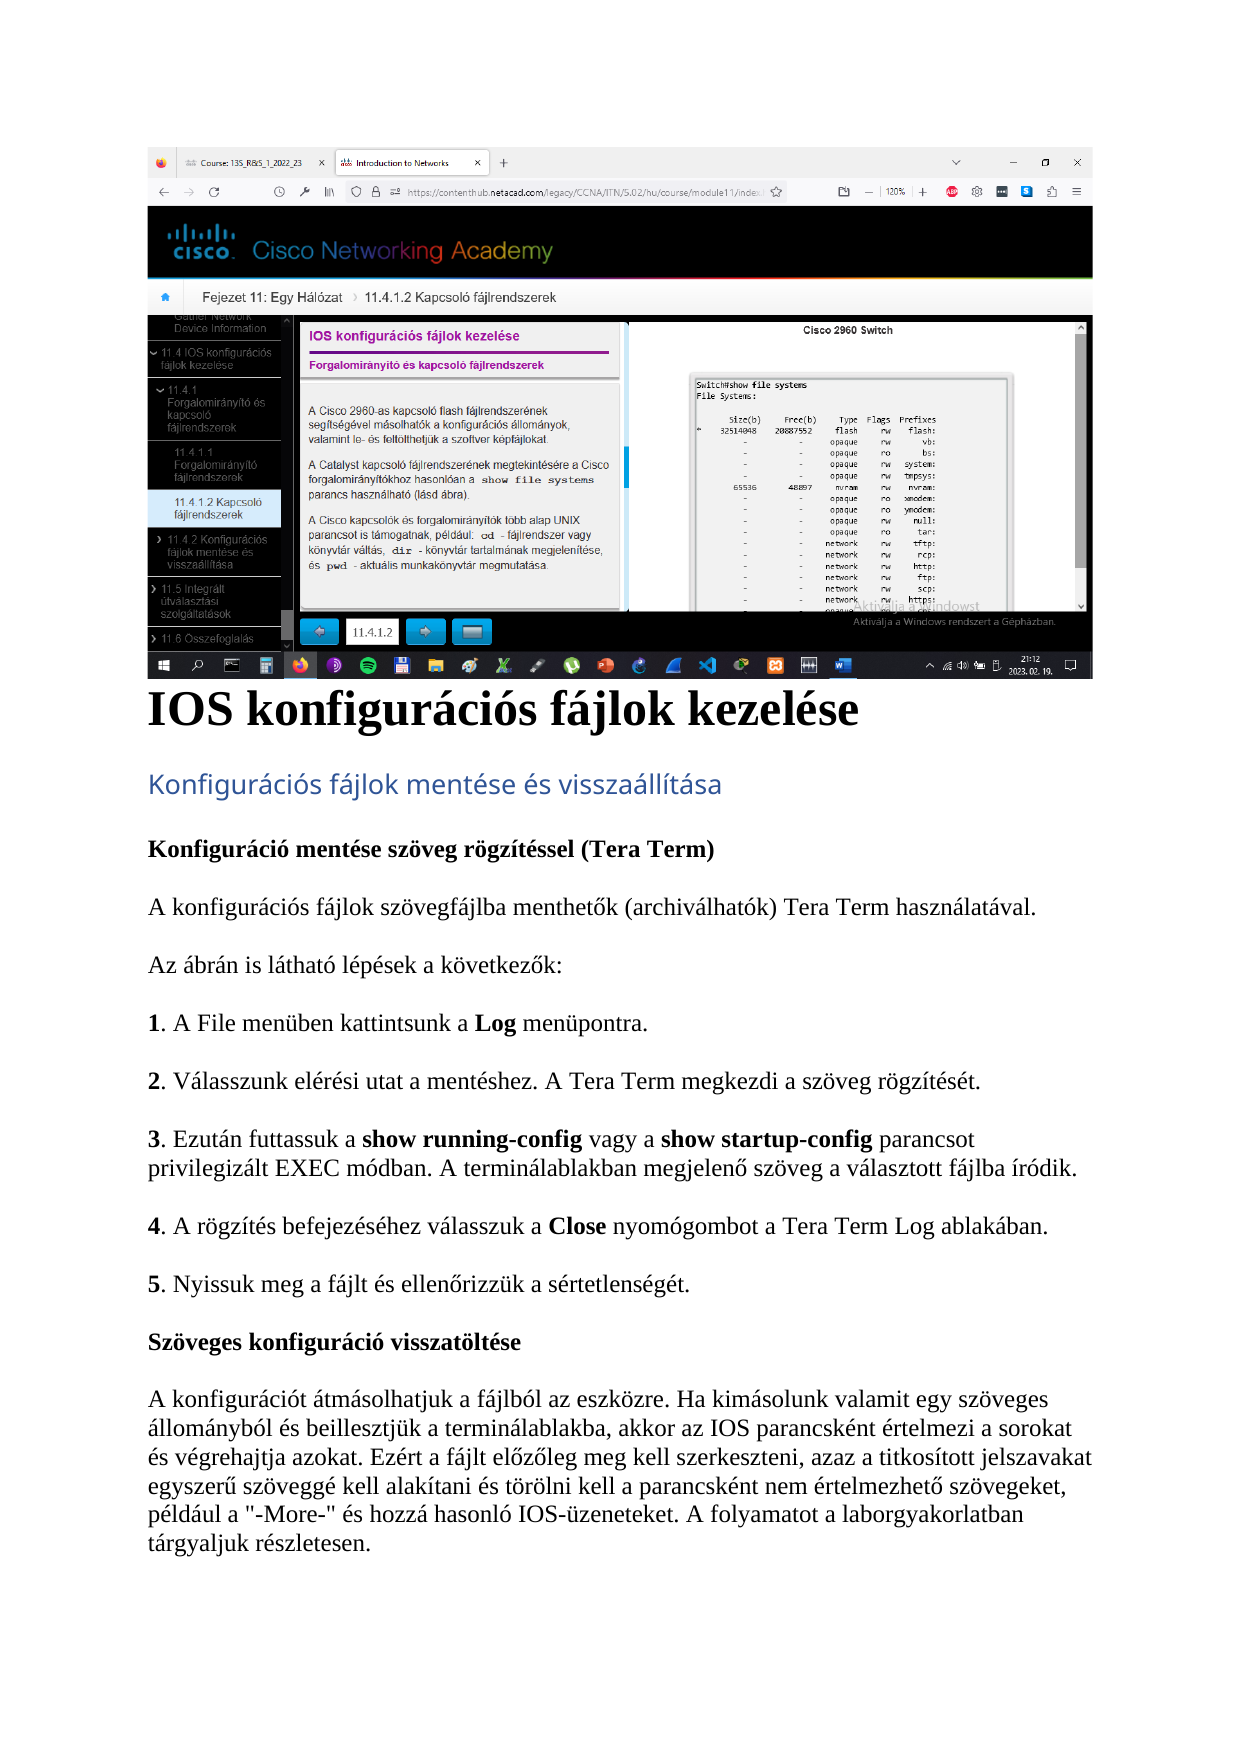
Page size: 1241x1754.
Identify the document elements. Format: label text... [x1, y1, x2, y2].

text A konfigurációt átmásolhatjuk a fájlból az eszközre. Ha kimásolunk valamit egy szöveges állományból és beillesztjük a terminálablakba, akkor az IOS parancsként értelmezi a sorokat és végrehajtja azokat. Ezért a fájlt előzőleg meg kell szerkeszteni, azaz a titkosított jelszavakat egyszerű szöveggé kell alakítani és törölni kell a parancsként nem értelmezhető szövegeket, például a "-More-" és hozzá hasonló IOS-üzeneteket. A folyamatot a laborgyakorlatban tárgyaljuk részletesen. [148, 1384, 1093, 1557]
picture [147, 147, 1093, 679]
text 2. Válasszunk elérési utat a mentéshez. A Tera Term megkezdi a szöveg rögzítését. [148, 1066, 1093, 1095]
text A konfigurációs fájlok szövegfájlba menthetők (archiválhatók) Tera Term használatával. [148, 892, 1093, 921]
text Konfiguráció mentése szöveg rögzítéssel (Tera Term) [148, 834, 1093, 863]
subtitle Konfigurációs fájlok mentése és visszaállítása [148, 766, 1093, 802]
text 1. A File menüben kattintsunk a Log menüpontra. [148, 1008, 1093, 1037]
text 4. A rögzítés befejezéséhez válasszuk a Close nyomógombot a Tera Term Log ablakában. [148, 1211, 1093, 1239]
text 5. Nyissuk meg a fájlt és ellenőrizzük a sértetlenségét. [148, 1269, 1093, 1297]
subtitle IOS konfigurációs fájlok kezelése [148, 679, 1093, 736]
text 3. Ezután futtassuk a show running-config vagy a show startup-config parancsot privilegizált EXEC módban. A terminálablakban megjelenő szöveg a választott fájlba íródik. [148, 1124, 1093, 1182]
text Az ábrán is látható lépések a következők: [148, 950, 1093, 979]
text Szöveges konfiguráció visszatöltése [148, 1327, 1093, 1355]
